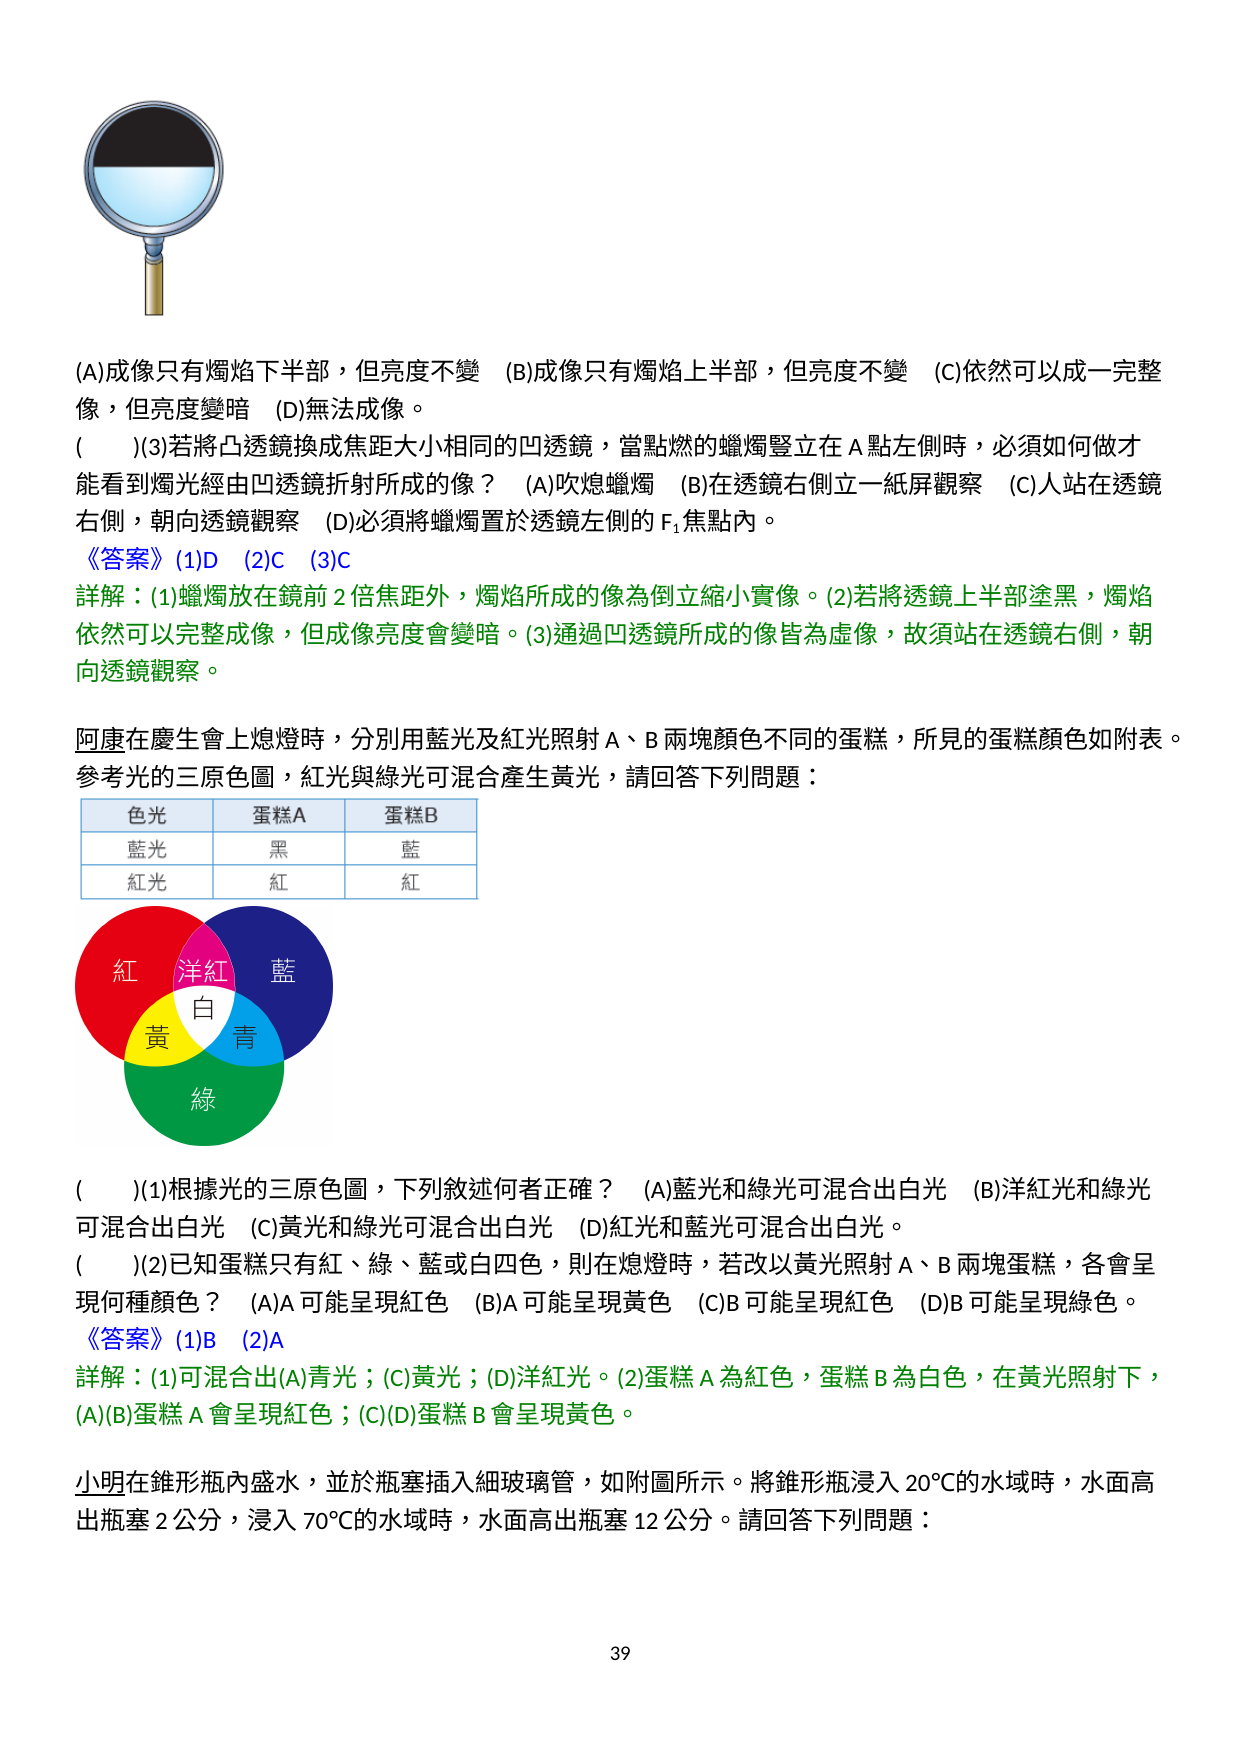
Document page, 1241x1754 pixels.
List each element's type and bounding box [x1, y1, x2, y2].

picture [75, 906, 333, 1146]
picture [75, 794, 483, 904]
